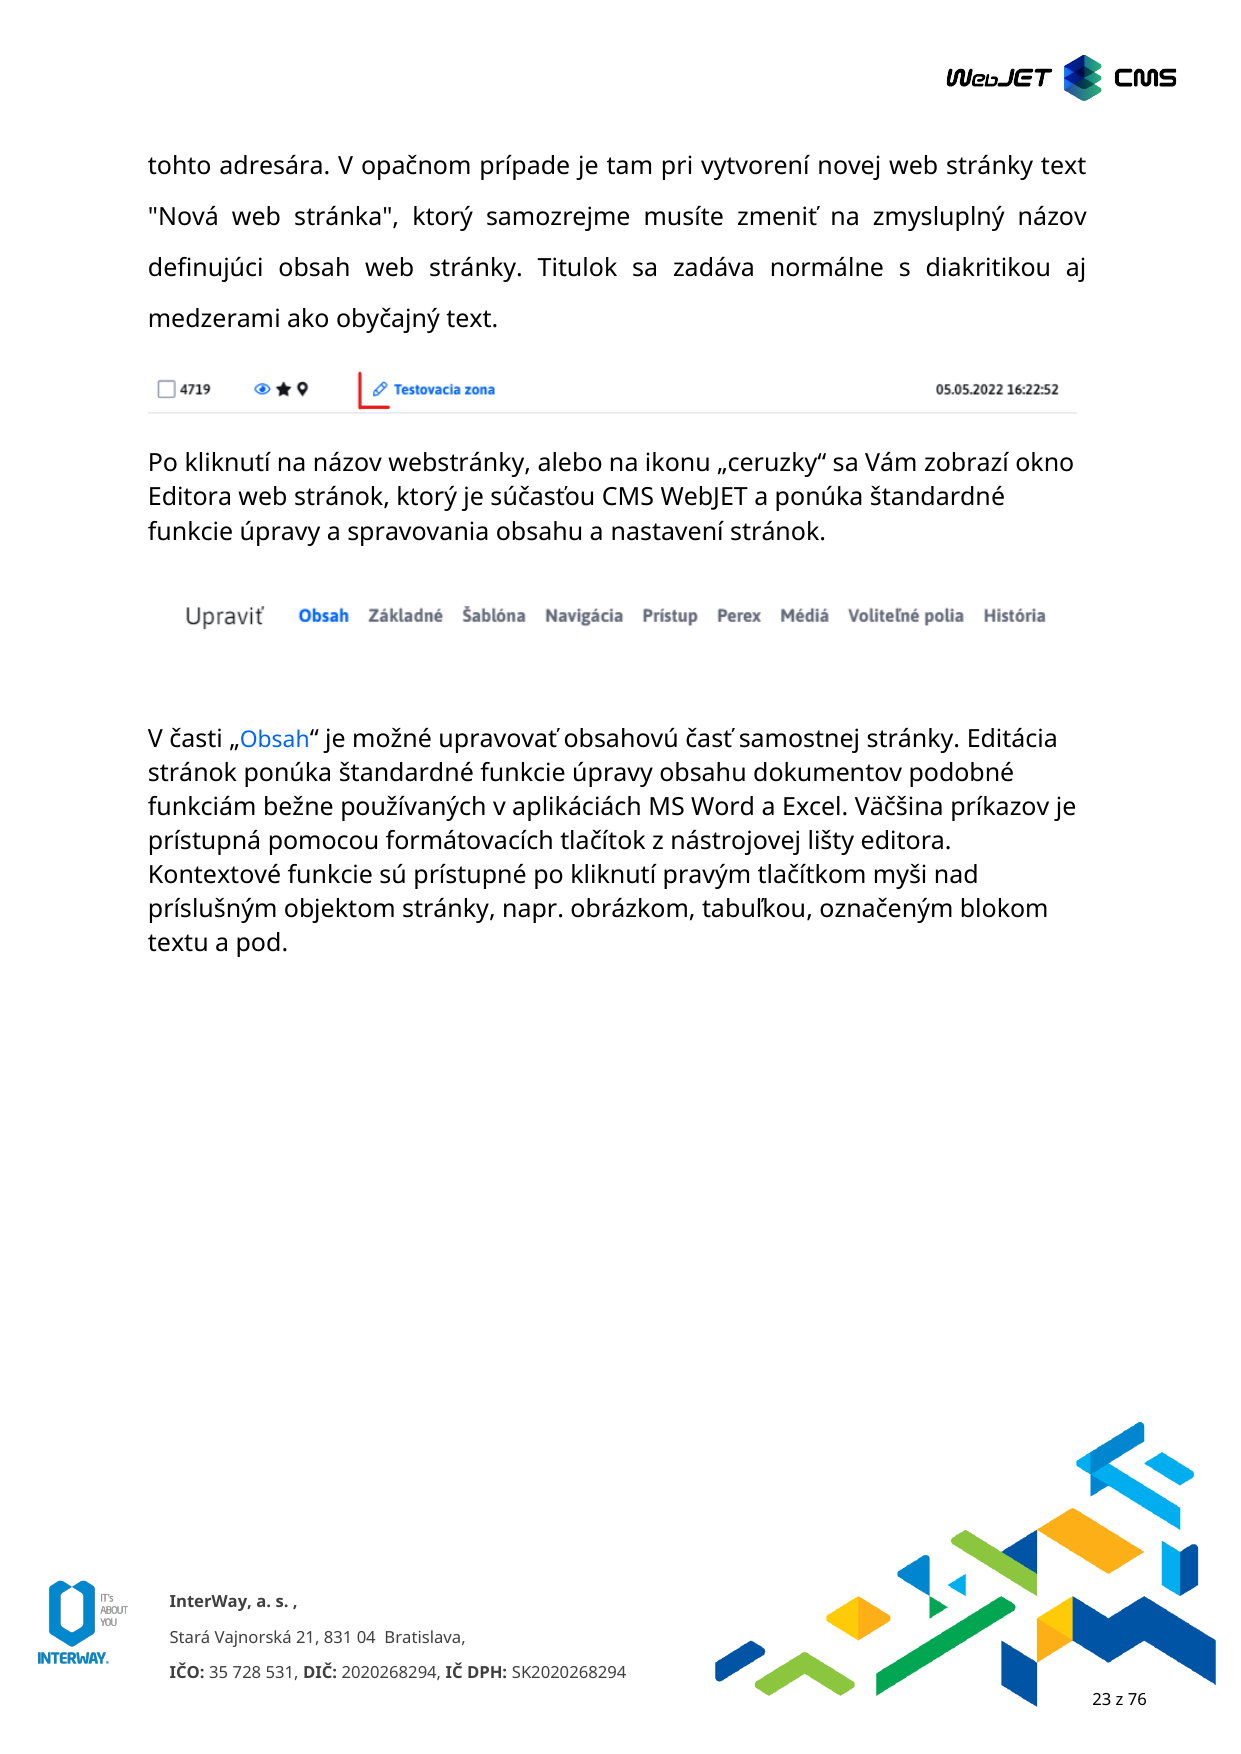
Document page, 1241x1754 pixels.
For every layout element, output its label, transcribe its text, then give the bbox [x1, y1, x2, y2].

picture [37, 1579, 129, 1665]
text V časti „Obsah“ je možné upravovať obsahovú časť samostnej stránky. Editácia stránok ponúka štandardné funkcie úpravy obsahu dokumentov podobné funkciám bežne používaných v aplikáciách MS Word a Excel. Väčšina príkazov je prístupná pomocou formátovacích tlačítok z nástrojovej lišty editora. Kontextové funkcie sú prístupné po kliknutí pravým tlačítkom myši nad príslušným objektom stránky, napr. obrázkom, tabuľkou, označeným blokom textu a pod. [148, 720, 1087, 959]
picture [147, 575, 1088, 652]
picture [147, 362, 1088, 418]
text Po kliknutí na názov webstránky, alebo na ikonu „ceruzky“ sa Vám zobrazí okno Editora web stránok, ktorý je súčasťou CMS WebJET a ponúka štandardné funkcie úpravy a spravovania obsahu a nastavení stránok. [148, 445, 1087, 547]
picture [946, 55, 1177, 101]
picture [220, 1411, 1241, 1743]
